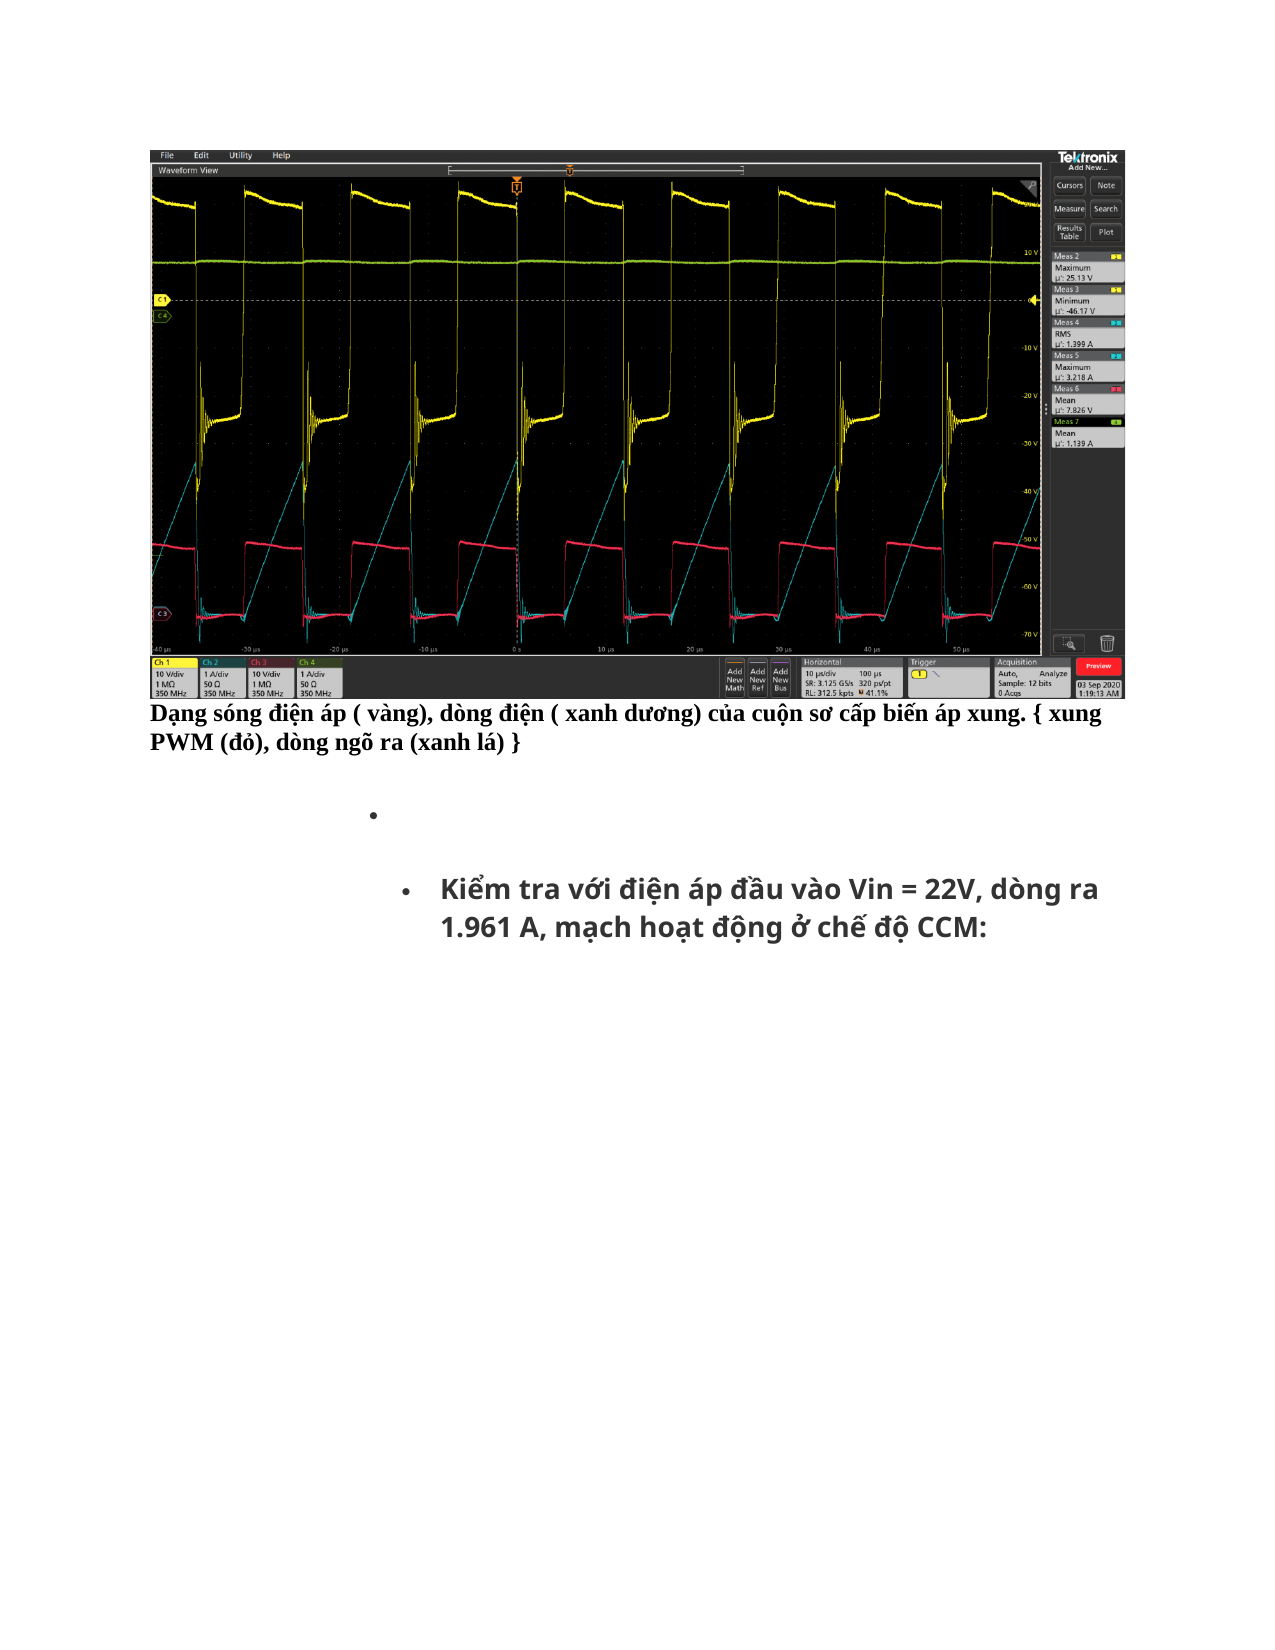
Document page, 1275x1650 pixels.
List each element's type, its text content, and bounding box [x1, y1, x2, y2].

picture [150, 150, 1125, 699]
text Dạng sóng điện áp ( vàng), dòng điện ( xanh dương) của cuộn sơ cấp biến áp xung. { xung PWM (đỏ), dòng ngõ ra (xanh lá) } [150, 699, 1125, 756]
list Kiểm tra với điện áp đầu vào Vin = 22V, dòng ra 1.961 A, mạch hoạt động ở chế độ CCM: [402, 869, 1125, 946]
